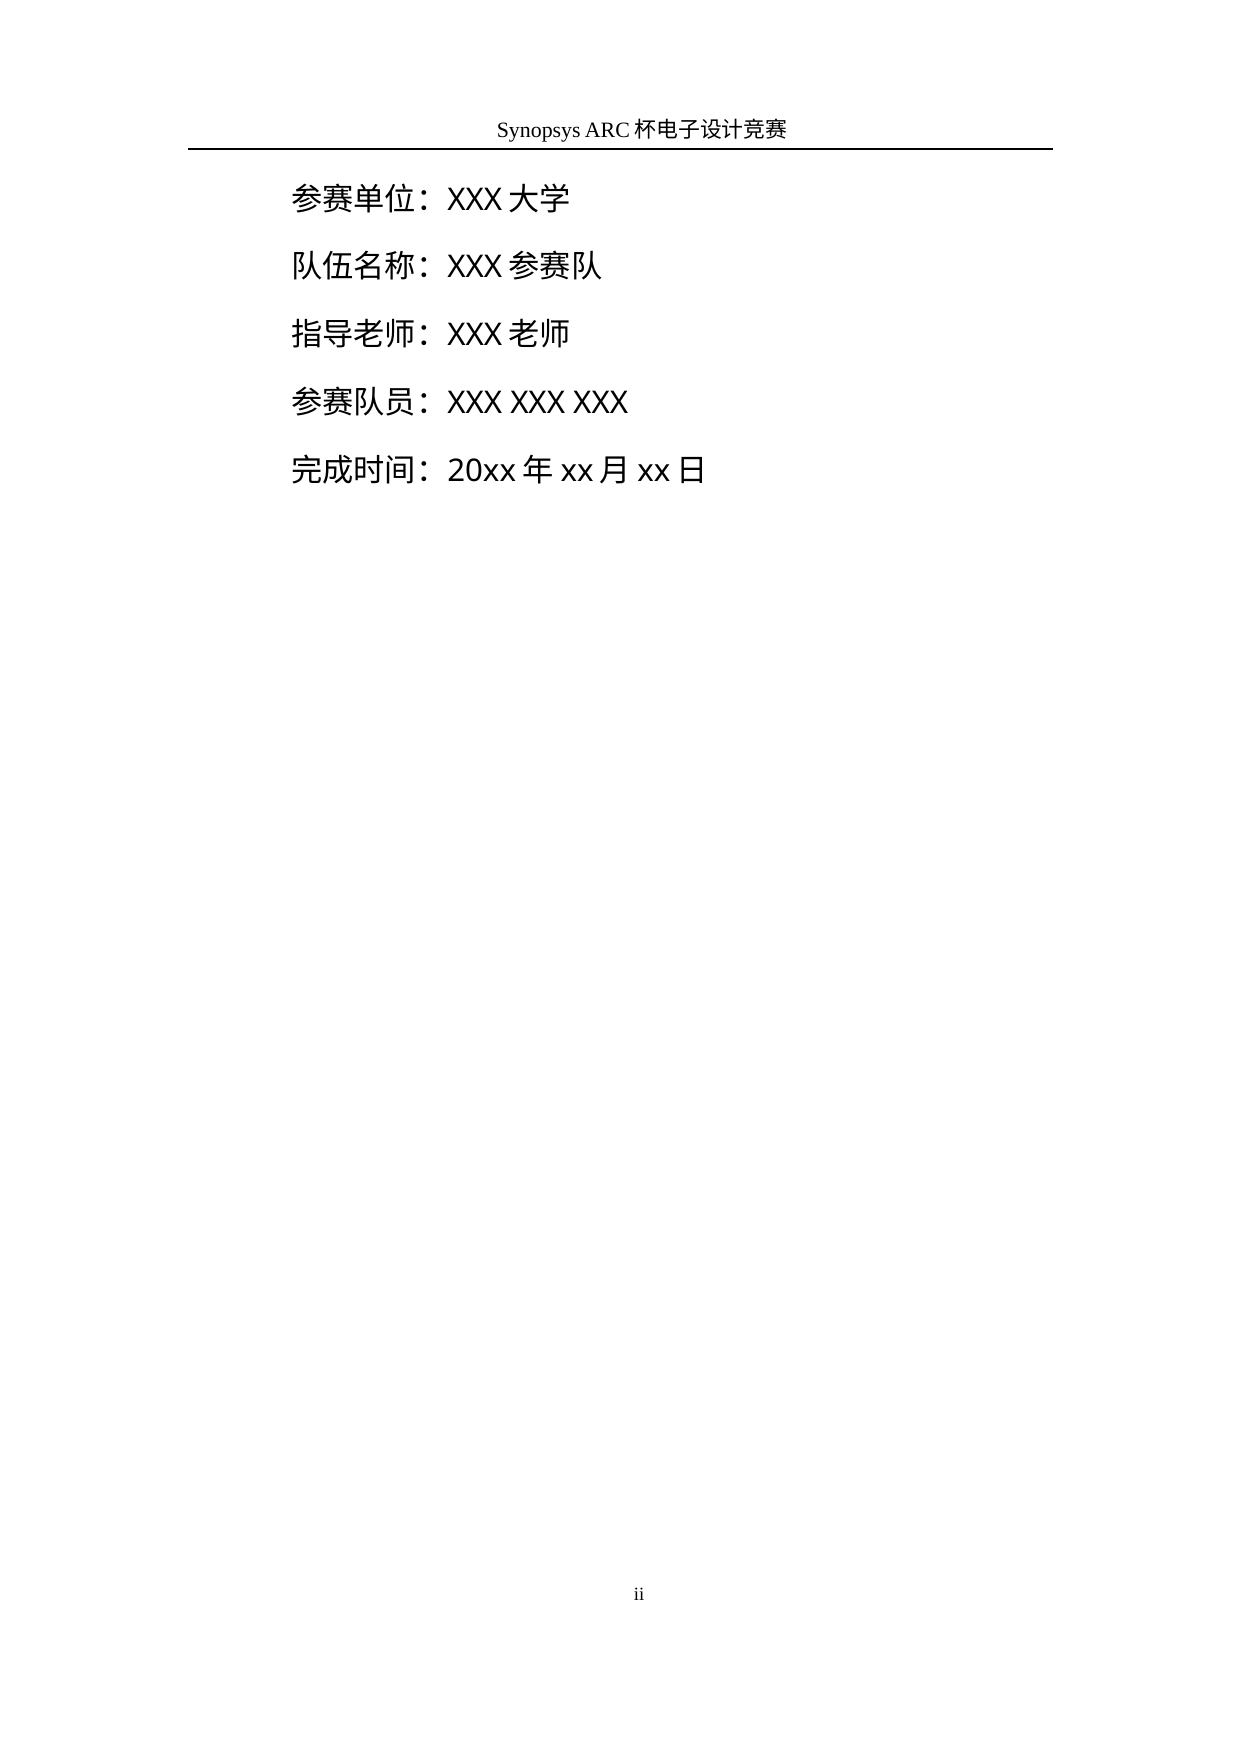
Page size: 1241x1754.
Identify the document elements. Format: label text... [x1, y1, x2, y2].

text 参赛队员：XXX XXX XXX [291, 366, 1053, 434]
text 参赛单位：XXX大学 [291, 162, 1053, 230]
text 队伍名称：XXX参赛队 [291, 230, 1053, 298]
text 完成时间：20xx年 xx月xx日 [291, 434, 1053, 502]
text 指导老师：XXX老师 [291, 298, 1053, 366]
